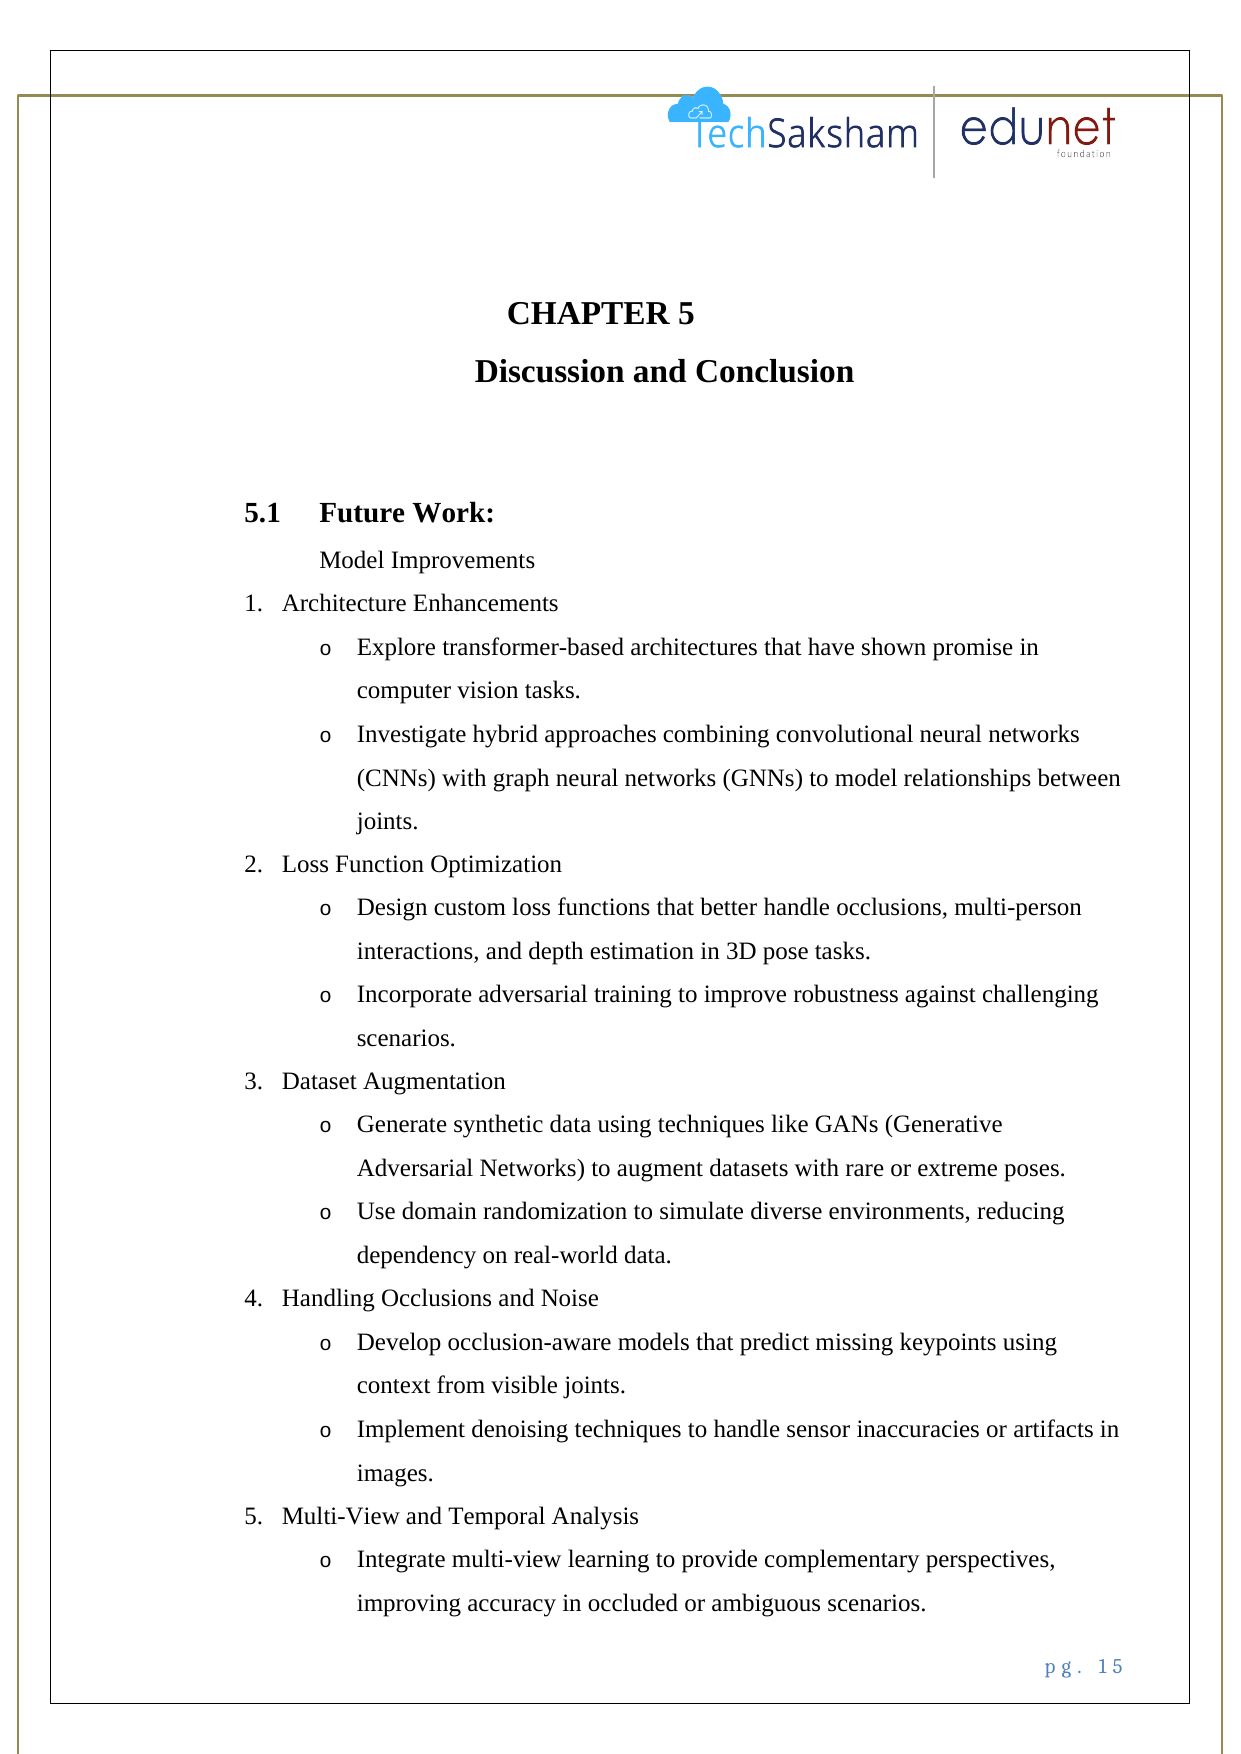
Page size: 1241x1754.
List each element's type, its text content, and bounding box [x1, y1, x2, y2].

list Architecture Enhancements [244, 588, 1122, 617]
list Generate synthetic data using techniques like GANs (Generative Adversarial Networks) to augment datasets with rare or extreme poses. [319, 1109, 1122, 1182]
picture [662, 79, 923, 154]
text Discussion and Conclusion [207, 351, 1122, 389]
list Multi-View and Temporal Analysis [244, 1501, 1122, 1529]
list Use domain randomization to simulate diverse environments, reducing dependency on real-world data. [319, 1196, 1122, 1269]
list Handling Occlusions and Noise [244, 1283, 1122, 1312]
list Design custom loss functions that better handle occlusions, multi-person interactions, and depth estimation in 3D pose tasks. [319, 892, 1122, 965]
picture [955, 100, 1122, 164]
list Future Work: [244, 495, 1122, 529]
text CHAPTER 5 [432, 293, 1122, 332]
list Explore transformer-based architectures that have shown promise in computer vision tasks. [319, 632, 1122, 704]
list Incorporate adversarial training to improve robustness against challenging scenarios. [319, 979, 1122, 1052]
list Model Improvements [319, 545, 1122, 574]
list Integrate multi-view learning to provide complementary perspectives, improving accuracy in occluded or ambiguous scenarios. [319, 1544, 1122, 1617]
list Investigate hybrid approaches combining convolutional neural networks (CNNs) with graph neural networks (GNNs) to model relationships between joints. [319, 719, 1122, 834]
list Dataset Augmentation [244, 1066, 1122, 1095]
list Implement denoising techniques to handle sensor inaccuracies or artifacts in images. [319, 1414, 1122, 1486]
list Loss Function Optimization [244, 849, 1122, 878]
list Develop occlusion-aware models that predict missing keypoints using context from visible joints. [319, 1327, 1122, 1399]
